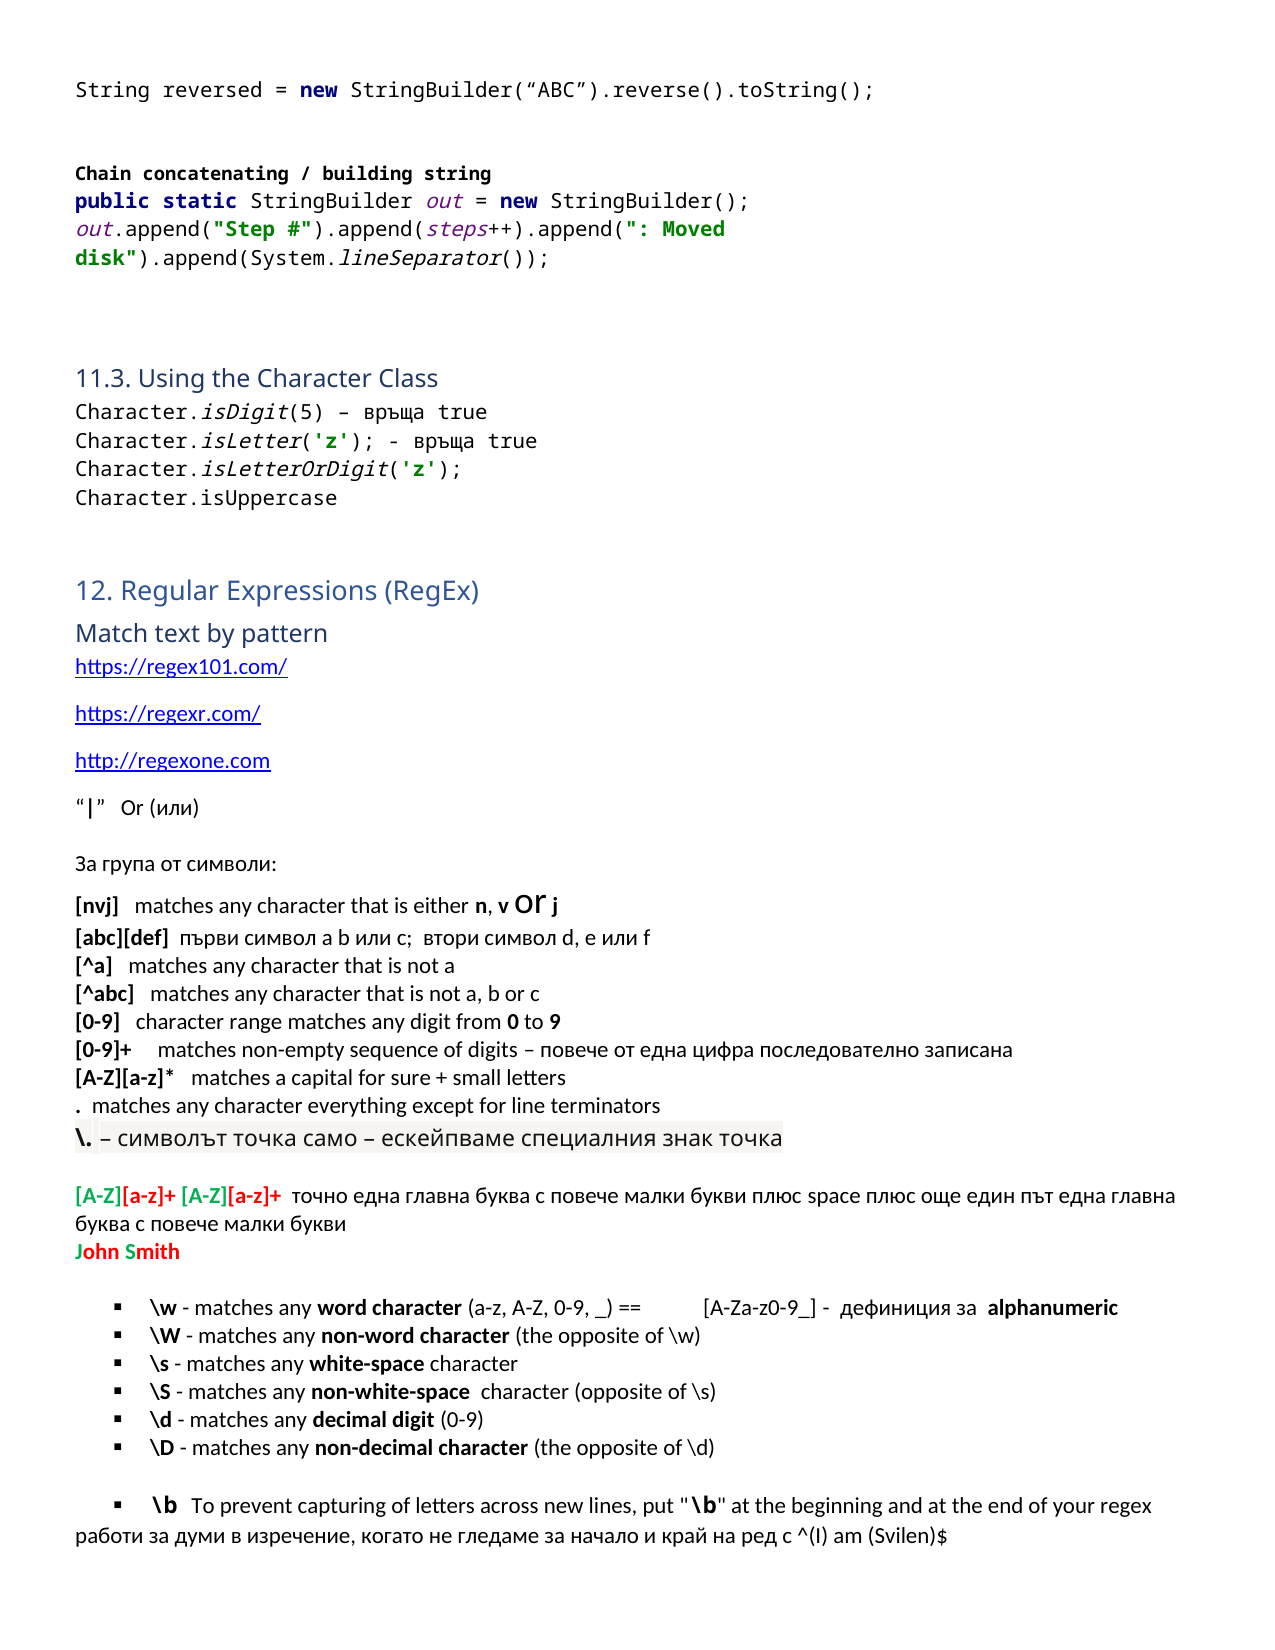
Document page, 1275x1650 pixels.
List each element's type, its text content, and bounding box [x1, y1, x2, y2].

text Character.isDigit(5) – връща true [75, 397, 1200, 426]
text Character.isLetterOrDigit('z'); [75, 454, 1200, 483]
text За група от символи: [75, 849, 1200, 877]
list \S - matches any non-white-space character (opposite of \s) [112, 1377, 1200, 1405]
text [^a] matches any character that is not a [75, 951, 1200, 979]
text https://regex101.com/ [75, 652, 1200, 681]
subtitle 12. Regular Expressions (RegEx) [75, 572, 1200, 609]
text String reversed = new StringBuilder(“ABC”).reverse().toString(); [75, 75, 1200, 103]
text Chain concatenating / building string [75, 160, 1200, 186]
text Character.isUppercase [75, 483, 1200, 511]
list \D - matches any non-decimal character (the opposite of \d) [112, 1433, 1200, 1461]
text “|” Or (или) [75, 793, 1200, 821]
text http://regexone.com [75, 746, 1200, 774]
text https://regexr.com/ [75, 699, 1200, 727]
text Character.isLetter('z'); - връща true [75, 426, 1200, 454]
text [0-9] character range matches any digit from 0 to 9 [75, 1007, 1200, 1035]
subtitle 11.3. Using the Character Class [75, 361, 1200, 395]
list \w - matches any word character (a-z, A-Z, 0-9, _) == [A-Za-z0-9_] - дефиниция за alphanumeric [112, 1293, 1200, 1321]
text [abc][def] първи символ a b или c; втори символ d, e или f [75, 923, 1200, 951]
text работи за думи в изречение, когато не гледаме за начало и край на ред с ^(I) am (Svilen)$ [75, 1521, 1200, 1549]
text [^abc] matches any character that is not a, b or c [75, 979, 1200, 1007]
list \d - matches any decimal digit (0-9) [112, 1405, 1200, 1433]
text \. – символът точка само – ескейпваме специалния знак точка [99, 1119, 1200, 1153]
text [0-9]+ matches non-empty sequence of digits – повече от една цифра последователно записана [75, 1035, 1200, 1063]
text [A-Z][a-z]* matches a capital for sure + small letters [75, 1063, 1200, 1091]
text John Smith [75, 1237, 1200, 1265]
text out.append("Step #").append(steps++).append(": Moved disk").append(System.lineSeparator()); [75, 214, 1200, 271]
text . matches any character everything except for line terminators [75, 1091, 1200, 1119]
list \W - matches any non-word character (the opposite of \w) [112, 1321, 1200, 1349]
text public static StringBuilder out = new StringBuilder(); [75, 186, 1200, 214]
list \s - matches any white-space character [112, 1349, 1200, 1377]
subtitle Match text by pattern [75, 616, 1200, 650]
text [A-Z][a-z]+ [A-Z][a-z]+ точно една главна буква с повече малки букви плюс space плюс още един път една главна буква с повече малки букви [75, 1181, 1200, 1237]
list \b To prevent capturing of letters across new lines, put "\b" at the beginning and at the end of your regex [112, 1489, 1200, 1521]
text [nvj] matches any character that is either n, v or j [75, 877, 1200, 923]
